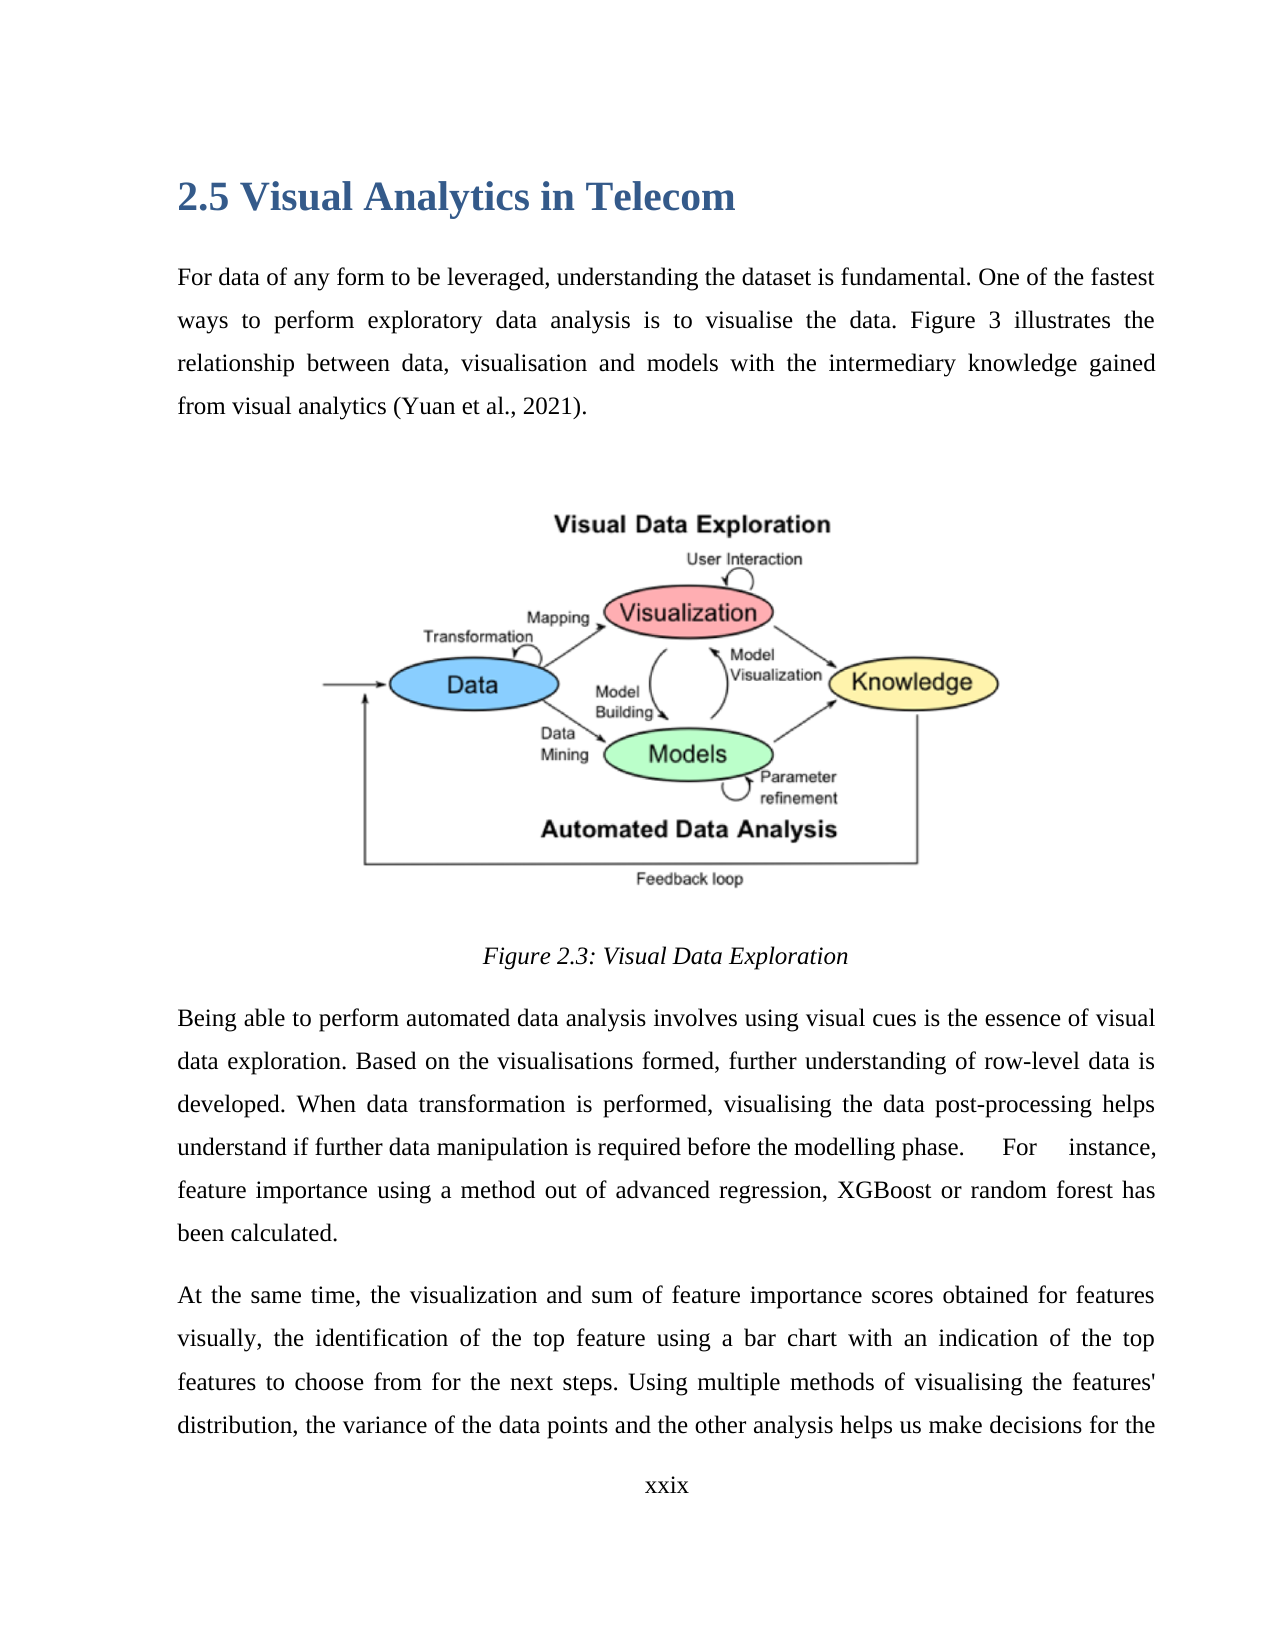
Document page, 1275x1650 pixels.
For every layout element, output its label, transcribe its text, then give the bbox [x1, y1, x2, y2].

text For data of any form to be leveraged, understanding the dataset is fundamental. One of the fastest ways to perform exploratory data analysis is to visualise the data. Figure 3 illustrates the relationship between data, visualisation and models with the intermediary knowledge gained from visual analytics (Yuan et al., 2021). [177, 262, 1156, 463]
picture [321, 496, 1013, 908]
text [177, 1280, 1156, 1438]
text Being able to perform automated data analysis involves using visual cues is the essence of visual data exploration. Based on the visualisations formed, further understanding of row-level data is developed. When data transformation is performed, visualising the data post-processing helps understand if further data manipulation is required before the modelling phase. For instance, feature importance using a method out of advanced regression, XGBoost or random forest has been calculated. [177, 1003, 1156, 1247]
subtitle 2.5 Visual Analytics in Telecom [177, 171, 1156, 219]
